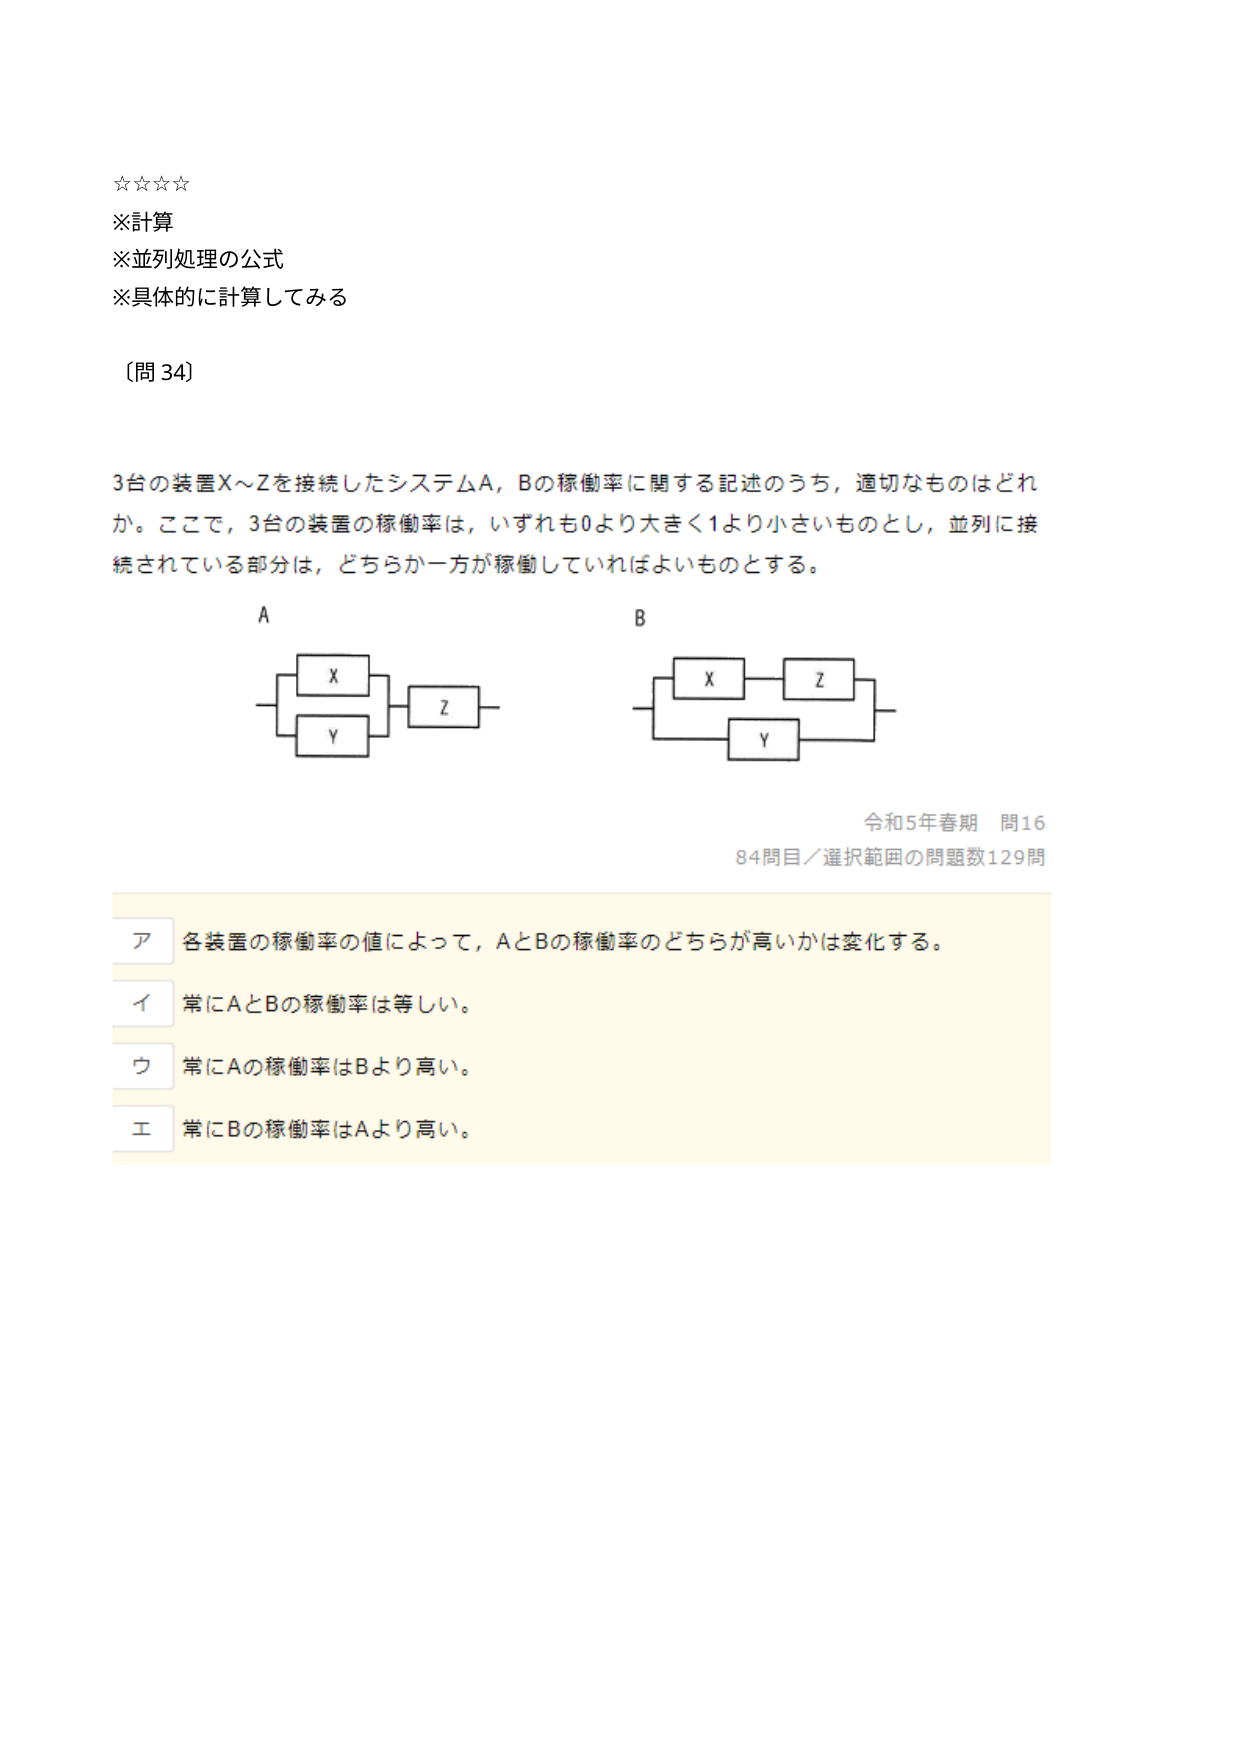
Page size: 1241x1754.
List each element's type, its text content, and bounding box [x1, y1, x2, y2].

text ☆☆☆☆ [112, 164, 1128, 202]
text 〔問34〕 [112, 352, 1128, 389]
text ※計算 [112, 202, 1128, 239]
text ※具体的に計算してみる [112, 277, 1128, 314]
picture [112, 464, 1052, 1165]
text ※並列処理の公式 [112, 239, 1128, 277]
